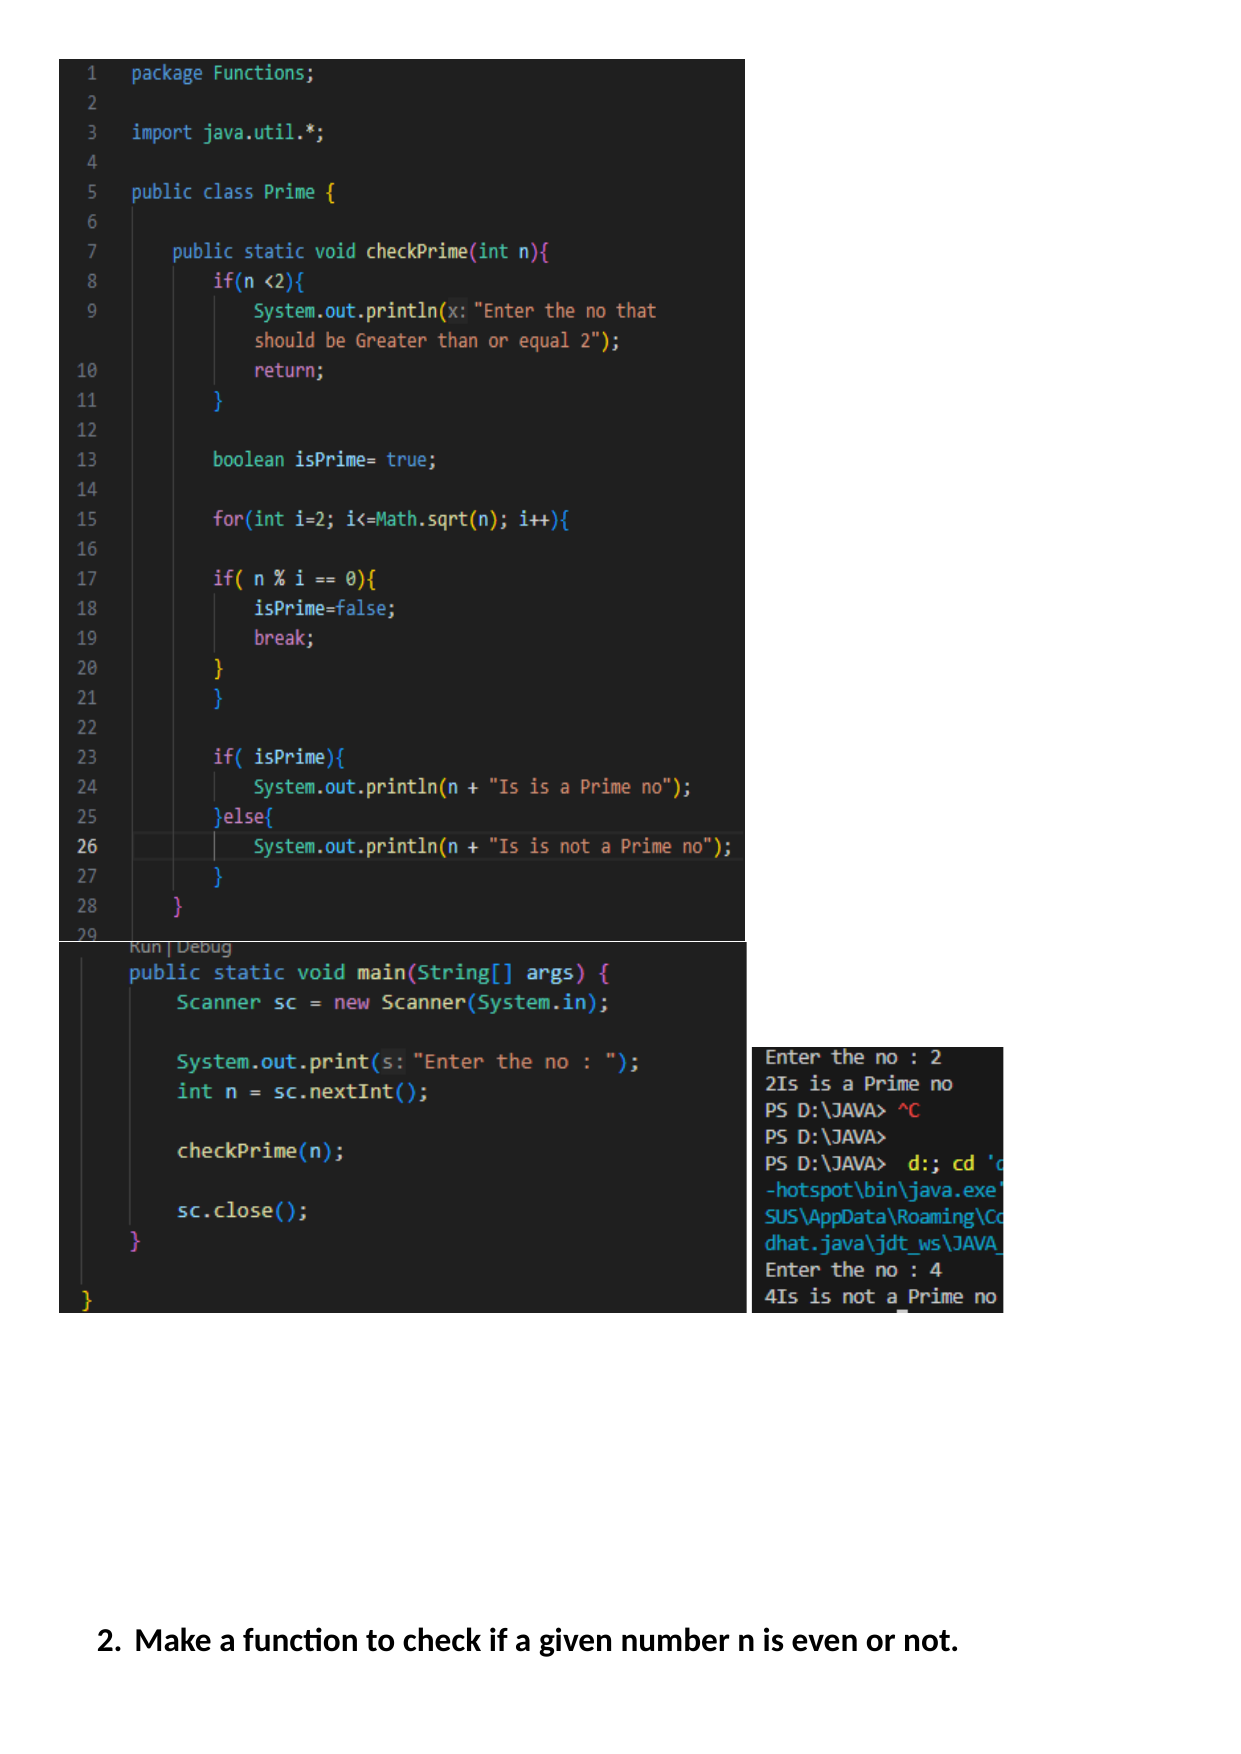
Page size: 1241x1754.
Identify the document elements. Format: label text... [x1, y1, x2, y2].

picture [59, 942, 747, 1313]
list Make a function to check if a given number n is even or not. [97, 1619, 1181, 1659]
picture [751, 1047, 1004, 1313]
picture [59, 59, 745, 941]
